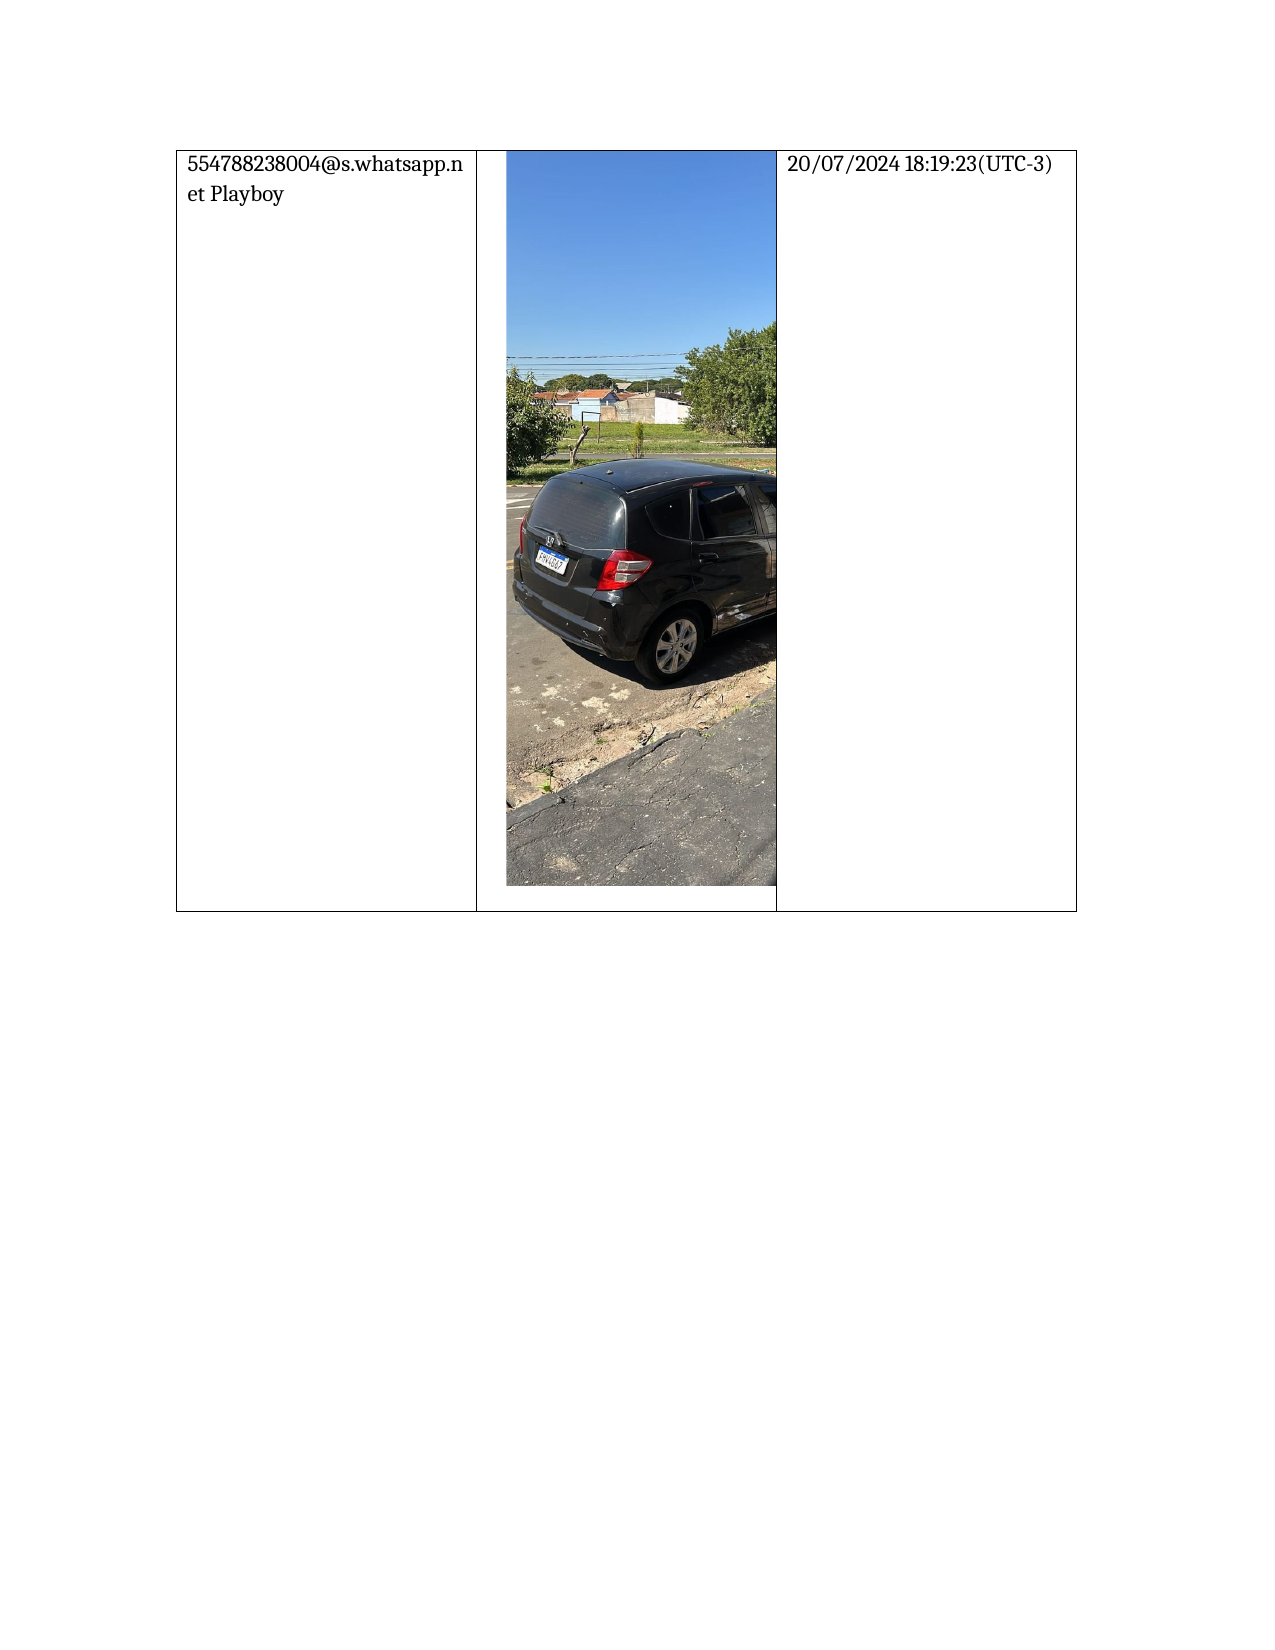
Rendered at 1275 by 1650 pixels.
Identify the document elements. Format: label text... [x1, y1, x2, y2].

table_cell 554788238004@s.whatsapp.net Playboy [177, 151, 476, 911]
table_cell 20/07/2024 18:19:23(UTC-3) [777, 151, 1076, 911]
table_cell [477, 151, 776, 911]
picture [506, 151, 777, 886]
